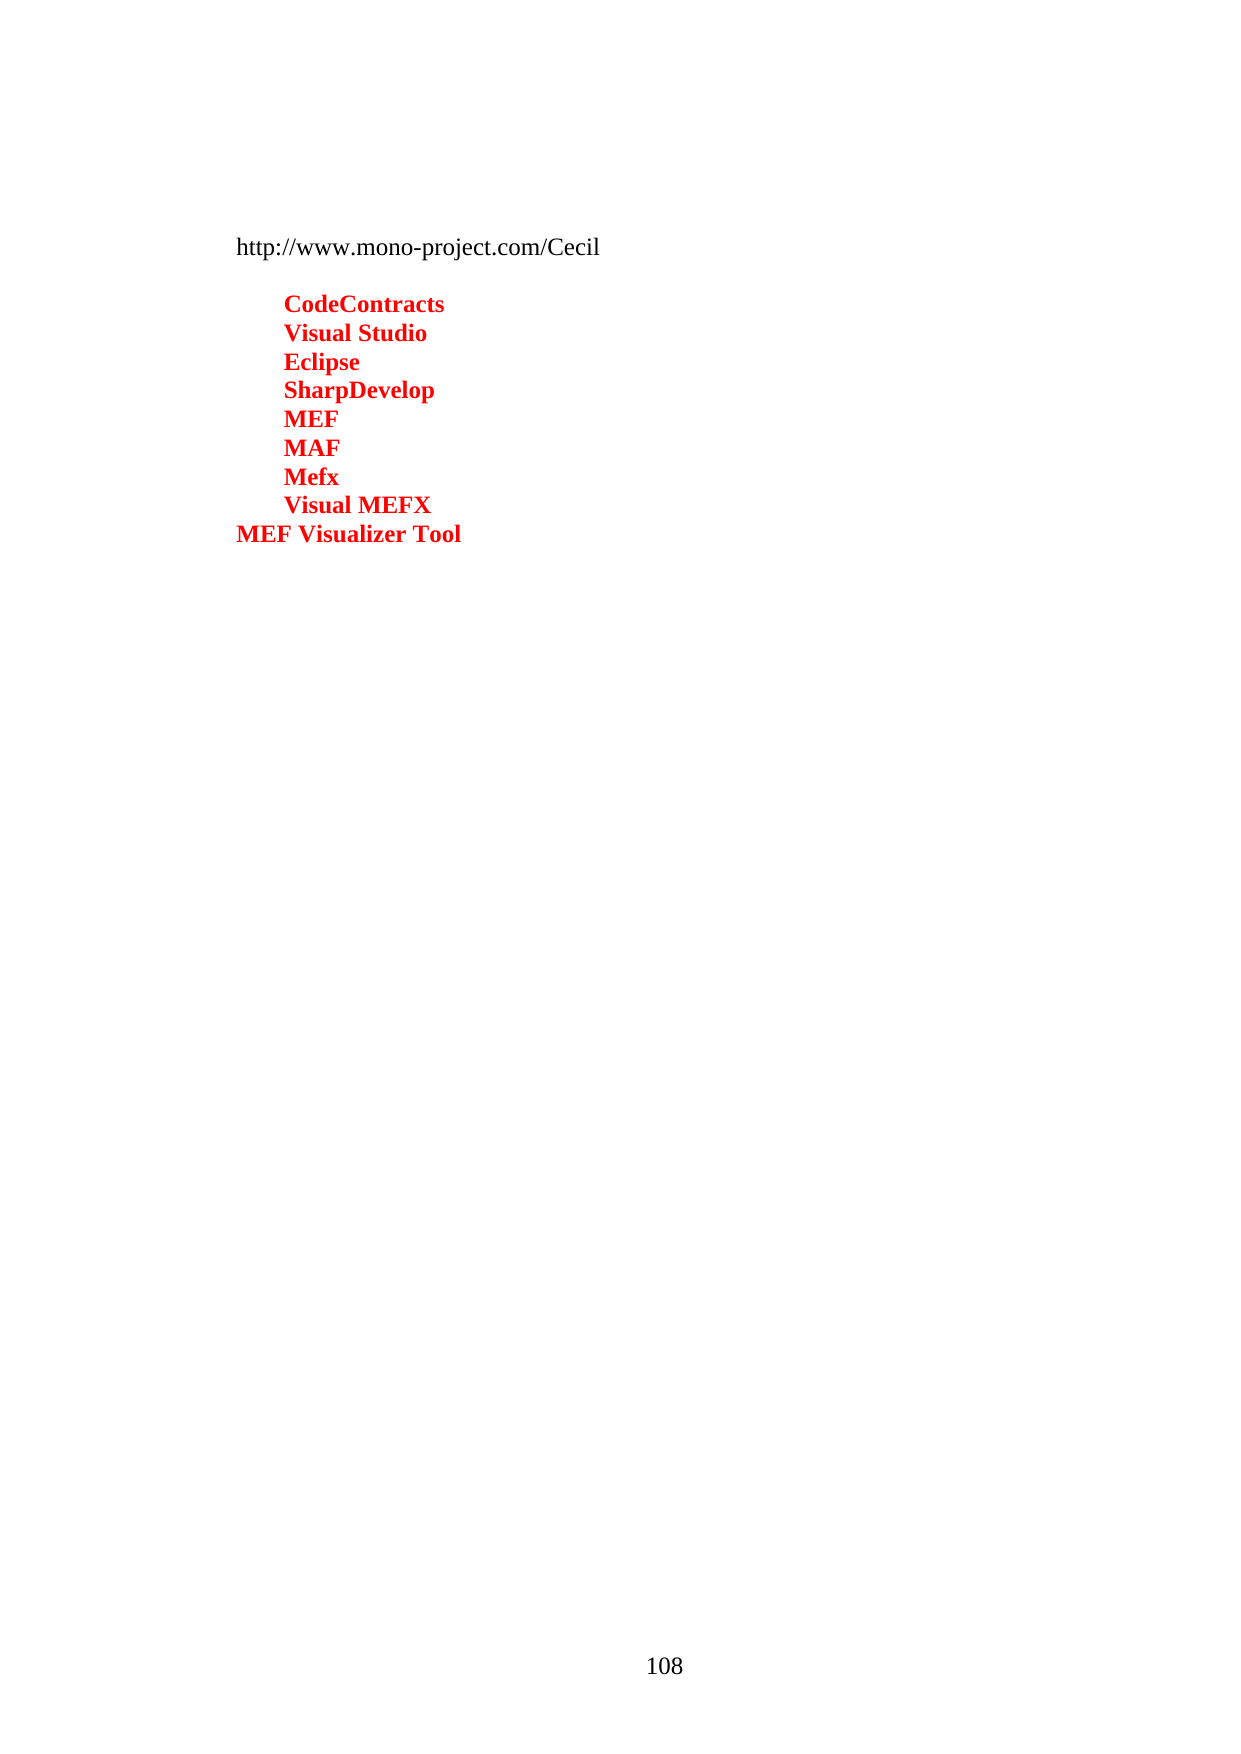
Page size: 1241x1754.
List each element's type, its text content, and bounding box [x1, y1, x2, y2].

text MEF [236, 404, 1092, 433]
text Visual MEFX [236, 490, 1092, 519]
text Visual Studio [236, 318, 1092, 347]
text MAF [236, 433, 1092, 462]
text SharpDevelop [236, 375, 1092, 404]
text MEF Visualizer Tool [236, 519, 1092, 548]
text Eclipse [236, 347, 1092, 375]
text Mefx [236, 462, 1092, 490]
text CodeContracts [236, 289, 1092, 318]
text http://www.mono-project.com/Cecil [236, 232, 1092, 260]
